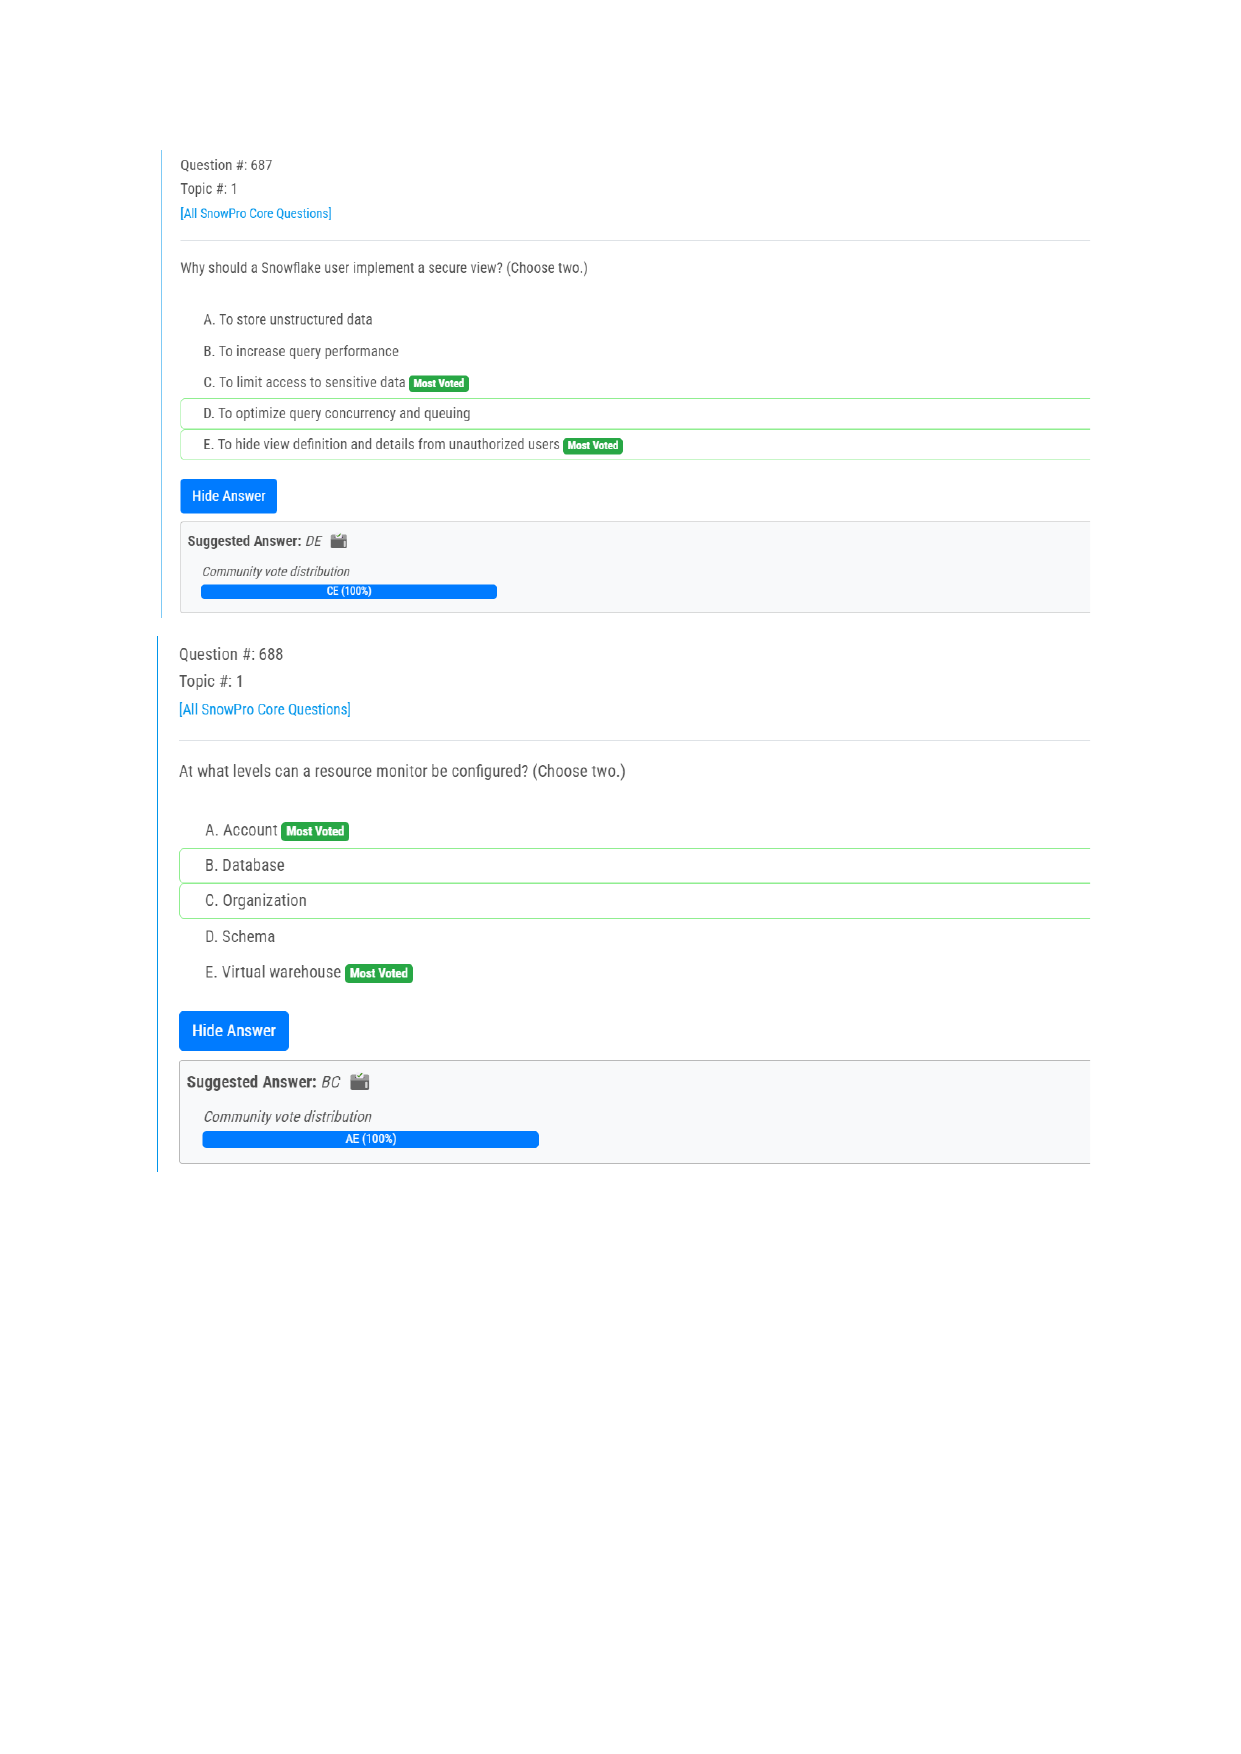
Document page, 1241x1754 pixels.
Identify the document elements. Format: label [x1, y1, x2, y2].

picture [150, 150, 1091, 618]
picture [150, 636, 1091, 1172]
